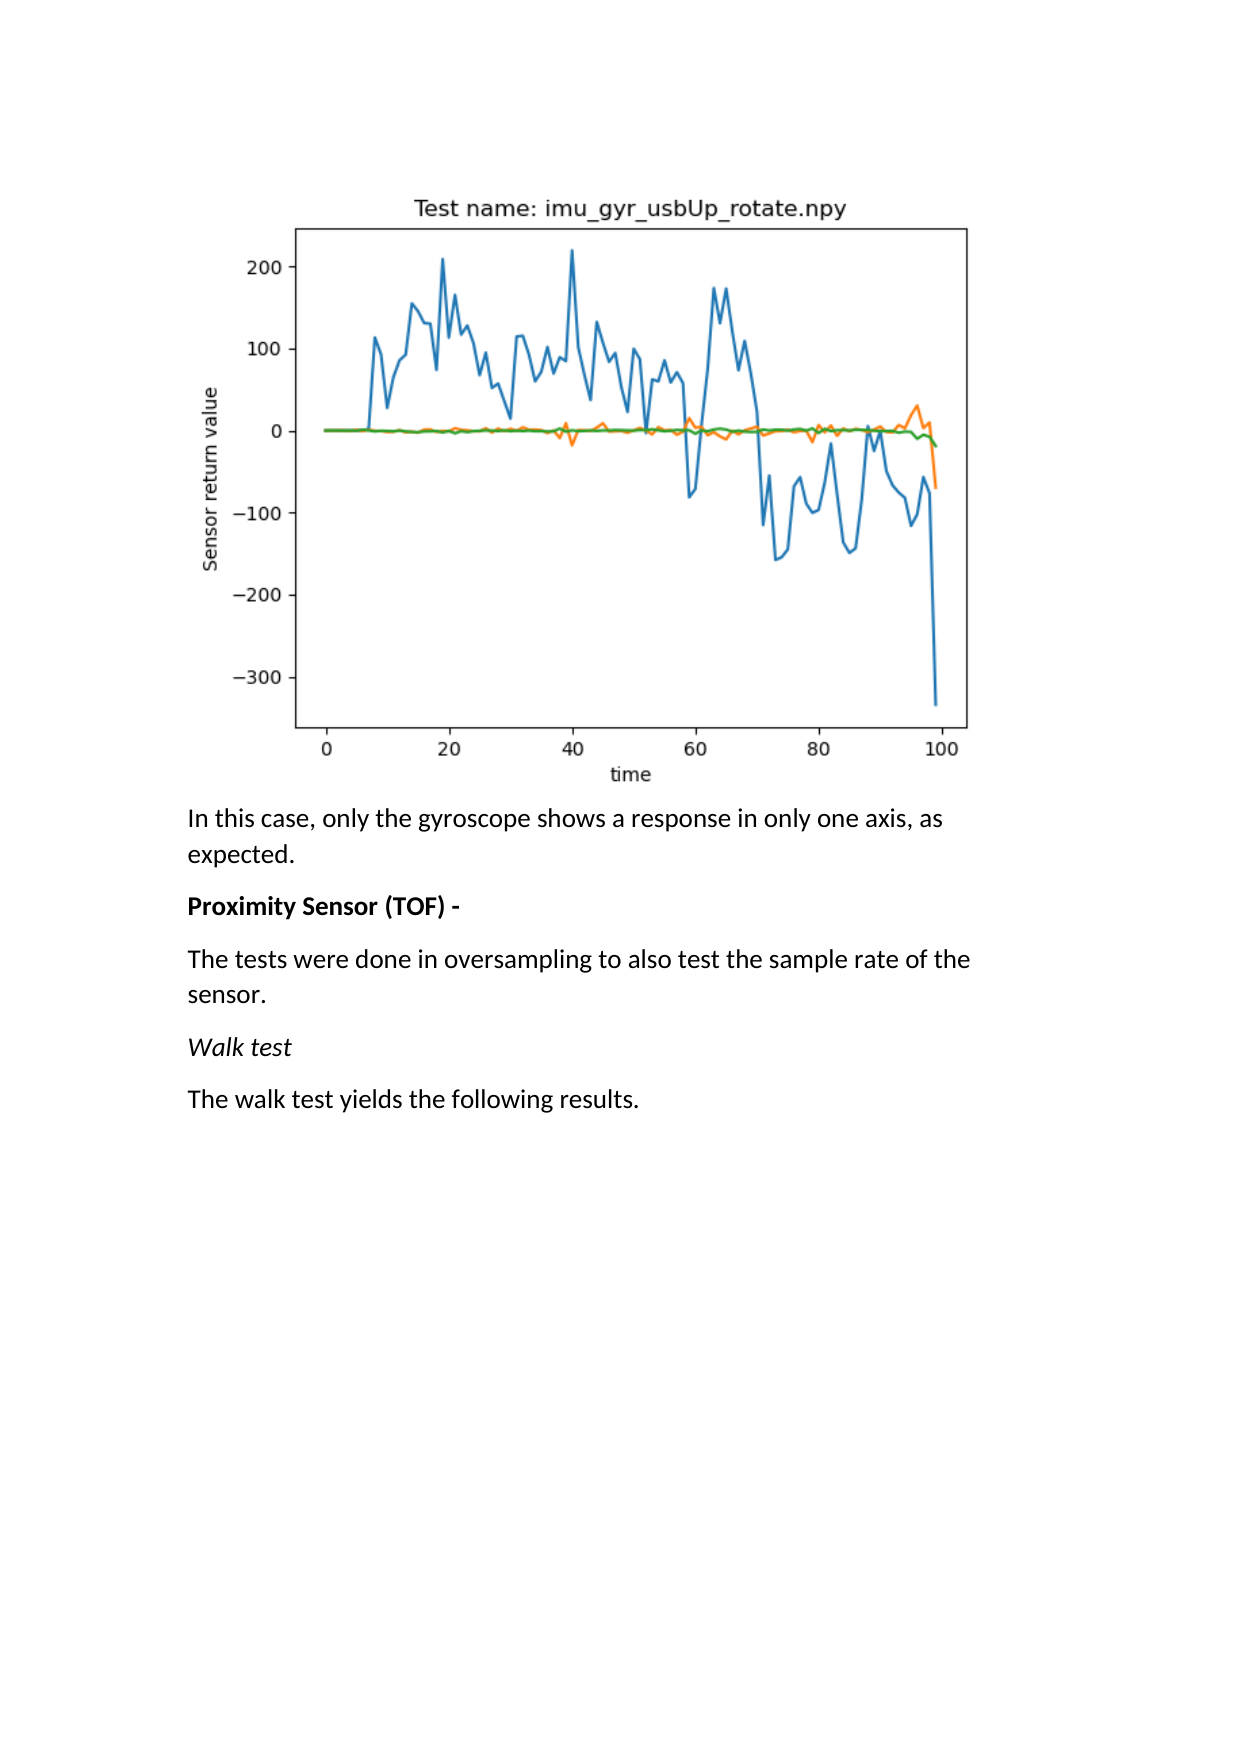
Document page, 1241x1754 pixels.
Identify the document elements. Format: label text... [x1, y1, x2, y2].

text In this case, only the gyroscope shows a response in only one axis, as expected. [187, 799, 1053, 870]
text Proximity Sensor (TOF) - [187, 889, 1053, 922]
text The walk test yields the following results. [187, 1082, 1053, 1115]
text The tests were done in oversampling to also test the sample rate of the sensor. [187, 942, 1053, 1010]
picture [187, 150, 1053, 799]
text Walk test [187, 1030, 1053, 1063]
